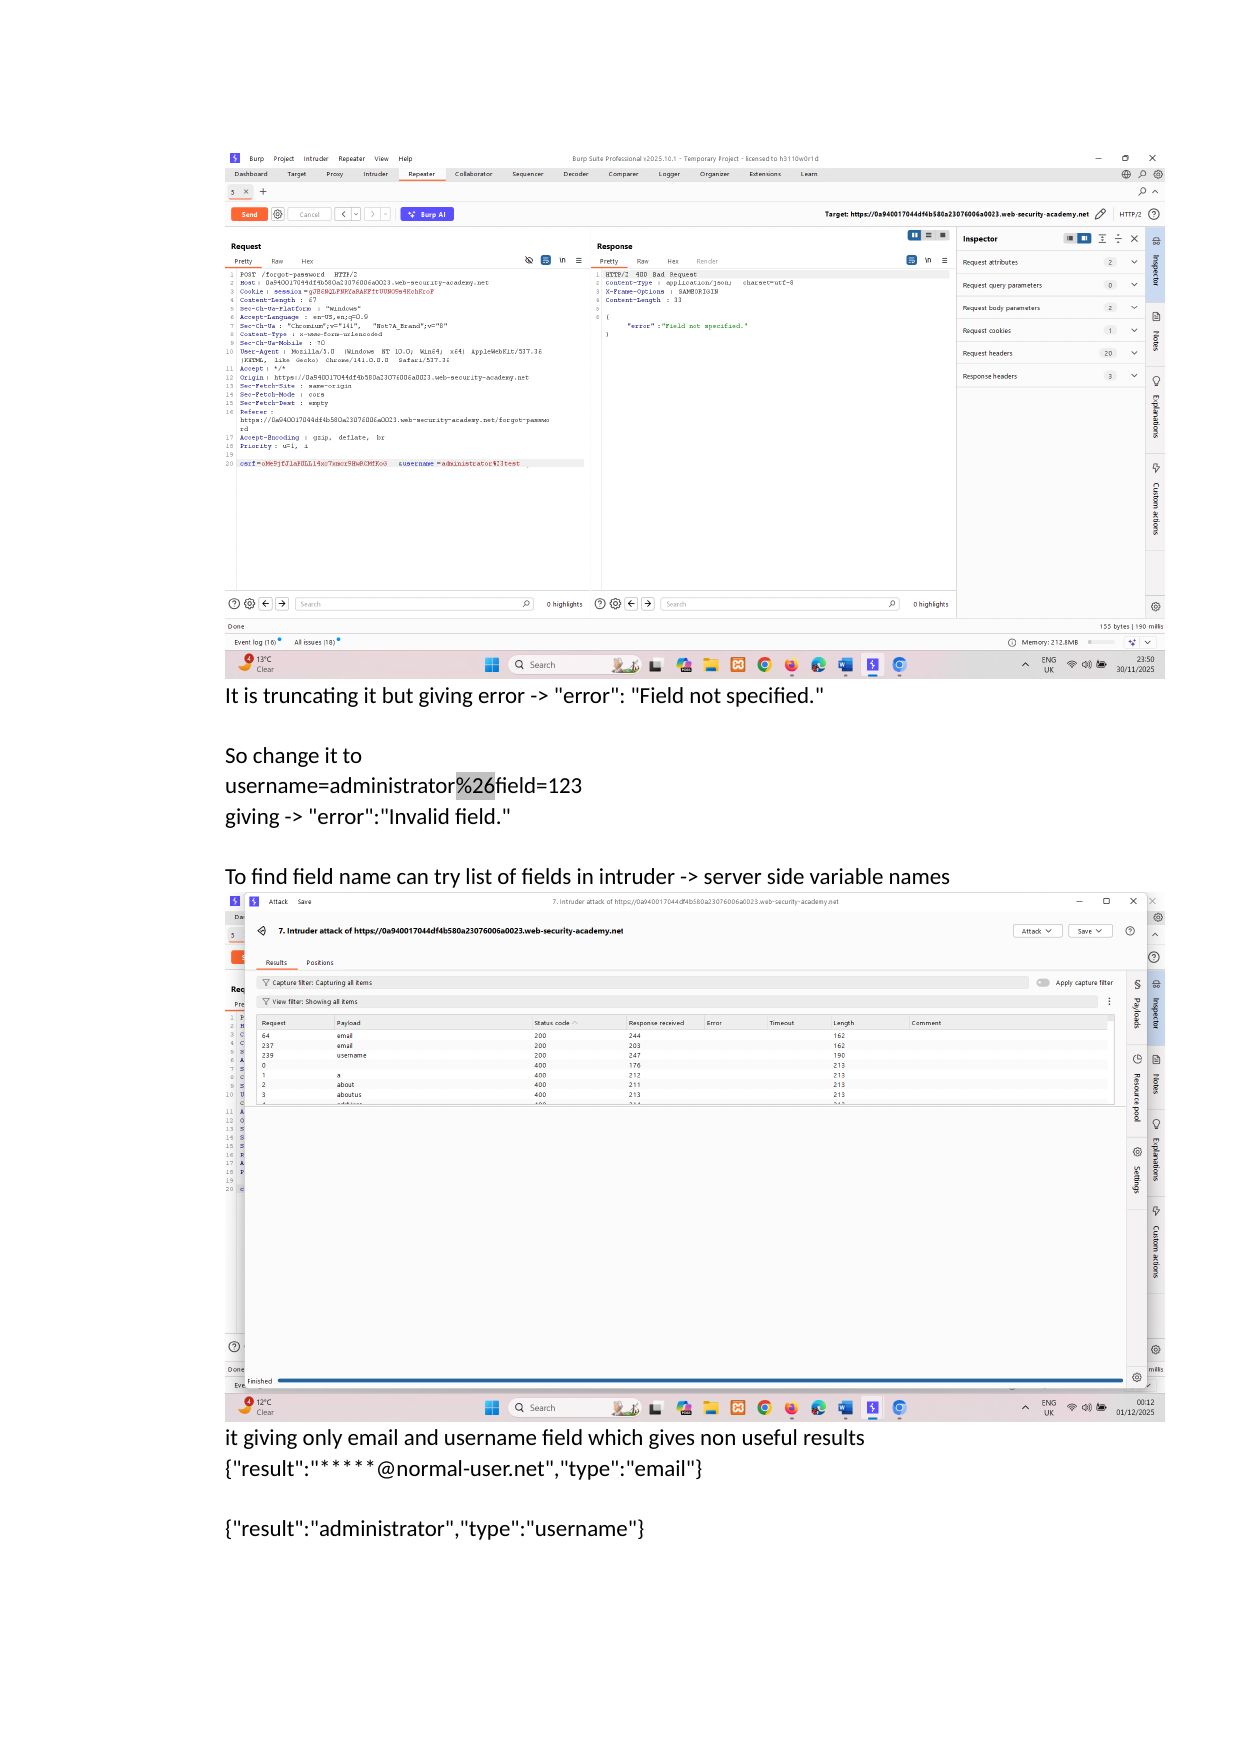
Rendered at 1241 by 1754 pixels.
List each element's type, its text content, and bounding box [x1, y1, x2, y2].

picture [225, 150, 1166, 679]
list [187, 150, 1090, 1452]
picture [225, 892, 1166, 1422]
list {"result":"*****@normal-user.net","type":"email"} {"result":"administrator","type":"username"} [225, 1454, 1090, 1542]
